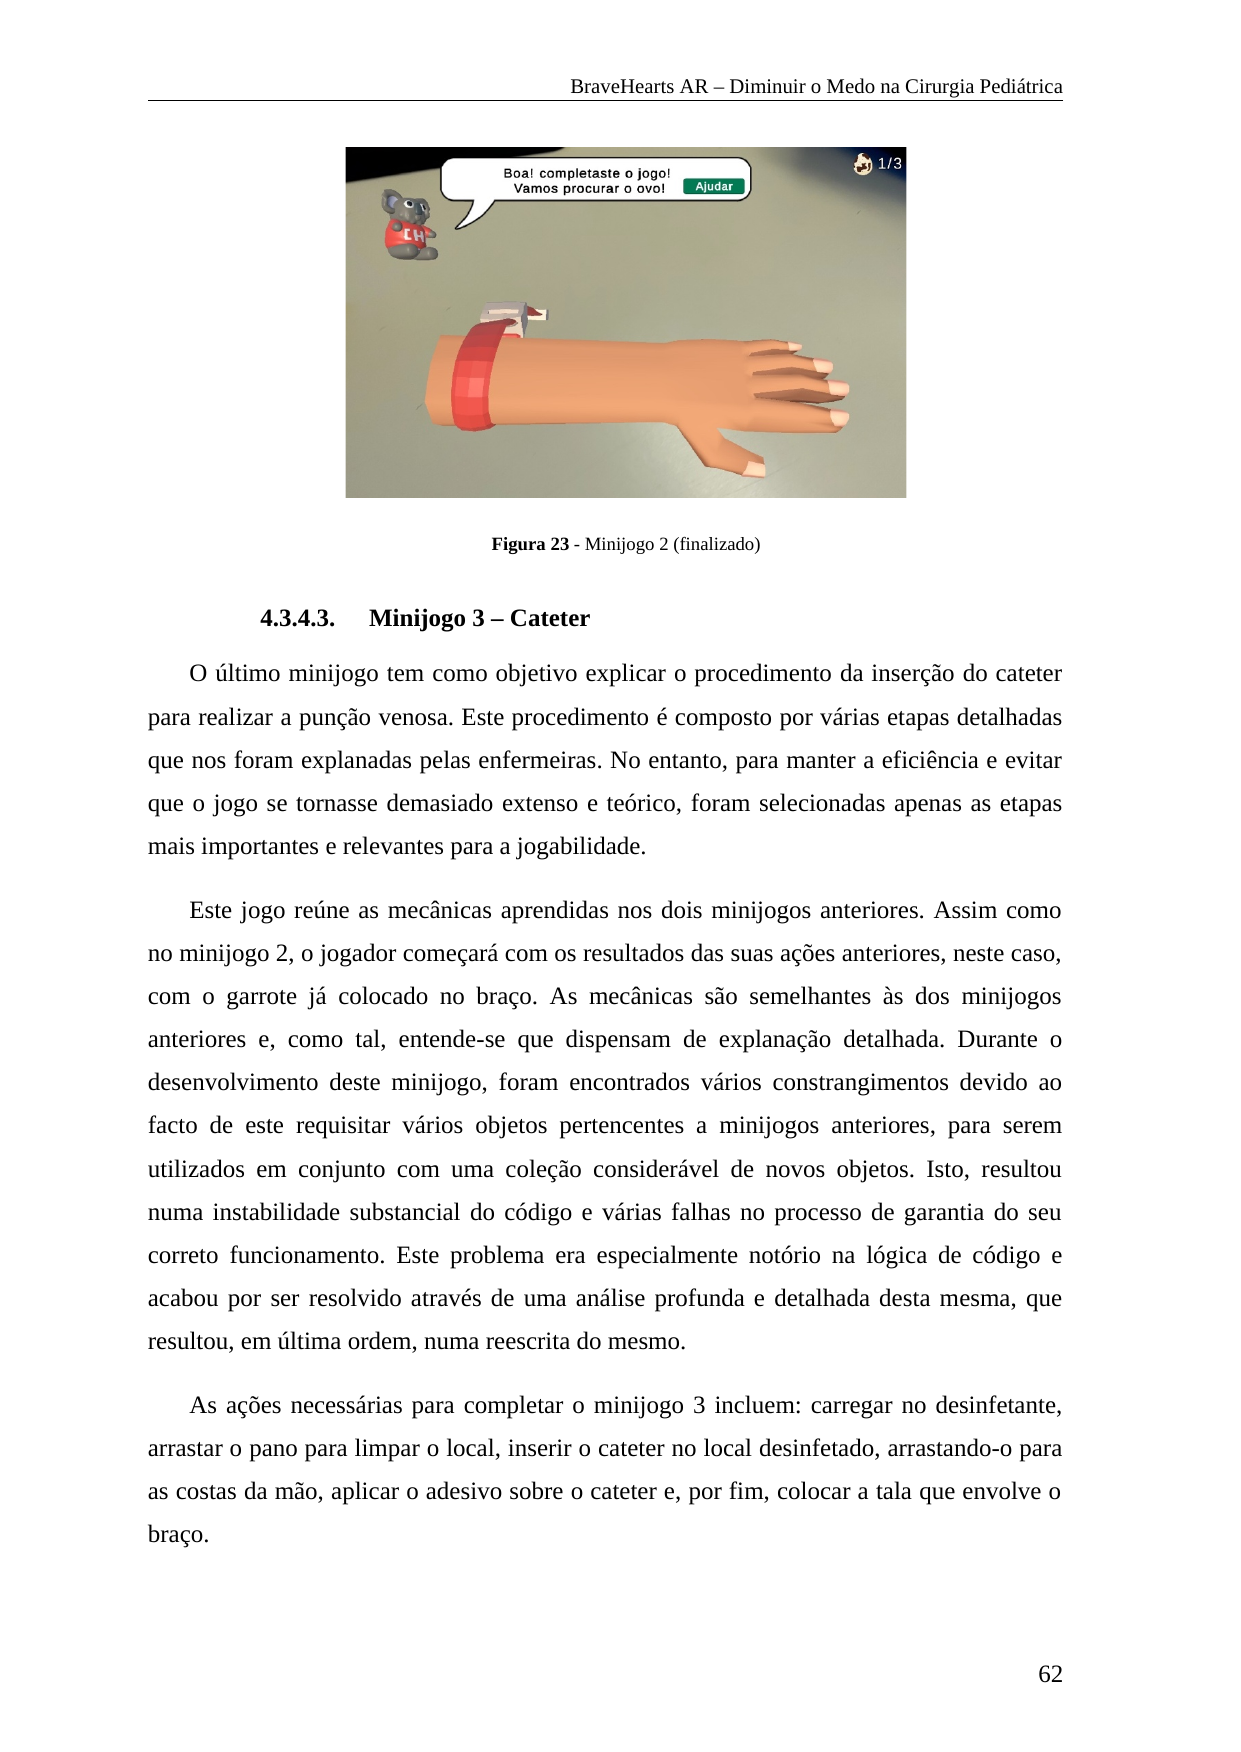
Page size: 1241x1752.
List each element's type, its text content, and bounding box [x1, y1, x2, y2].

text Figura 23 - Minijogo 2 (finalizado) [148, 533, 1063, 555]
picture [345, 147, 907, 498]
subtitle Minijogo 3 – Cateter [260, 603, 1063, 632]
text O último minijogo tem como objetivo explicar o procedimento da inserção do cateter para realizar a punção venosa. Este procedimento é composto por várias etapas detalhadas que nos foram explanadas pelas enfermeiras. No entanto, para manter a eficiência e evitar que o jogo se tornasse demasiado extenso e teórico, foram selecionadas apenas as etapas mais importantes e relevantes para a jogabilidade. [148, 658, 1063, 860]
text Este jogo reúne as mecânicas aprendidas nos dois minijogos anteriores. Assim como no minijogo 2, o jogador começará com os resultados das suas ações anteriores, neste caso, com o garrote já colocado no braço. As mecânicas são semelhantes às dos minijogos anteriores e, como tal, entende-se que dispensam de explanação detalhada. Durante o desenvolvimento deste minijogo, foram encontrados vários constrangimentos devido ao facto de este requisitar vários objetos pertencentes a minijogos anteriores, para serem utilizados em conjunto com uma coleção considerável de novos objetos. Isto, resultou numa instabilidade substancial do código e várias falhas no processo de garantia do seu correto funcionamento. Este problema era especialmente notório na lógica de código e acabou por ser resolvido através de uma análise profunda e detalhada desta mesma, que resultou, em última ordem, numa reescrita do mesmo. [148, 895, 1063, 1355]
text As ações necessárias para completar o minijogo 3 incluem: carregar no desinfetante, arrastar o pano para limpar o local, inserir o cateter no local desinfetado, arrastando-o para as costas da mão, aplicar o adesivo sobre o cateter e, por fim, colocar a tala que envolve o braço. [148, 1390, 1063, 1548]
